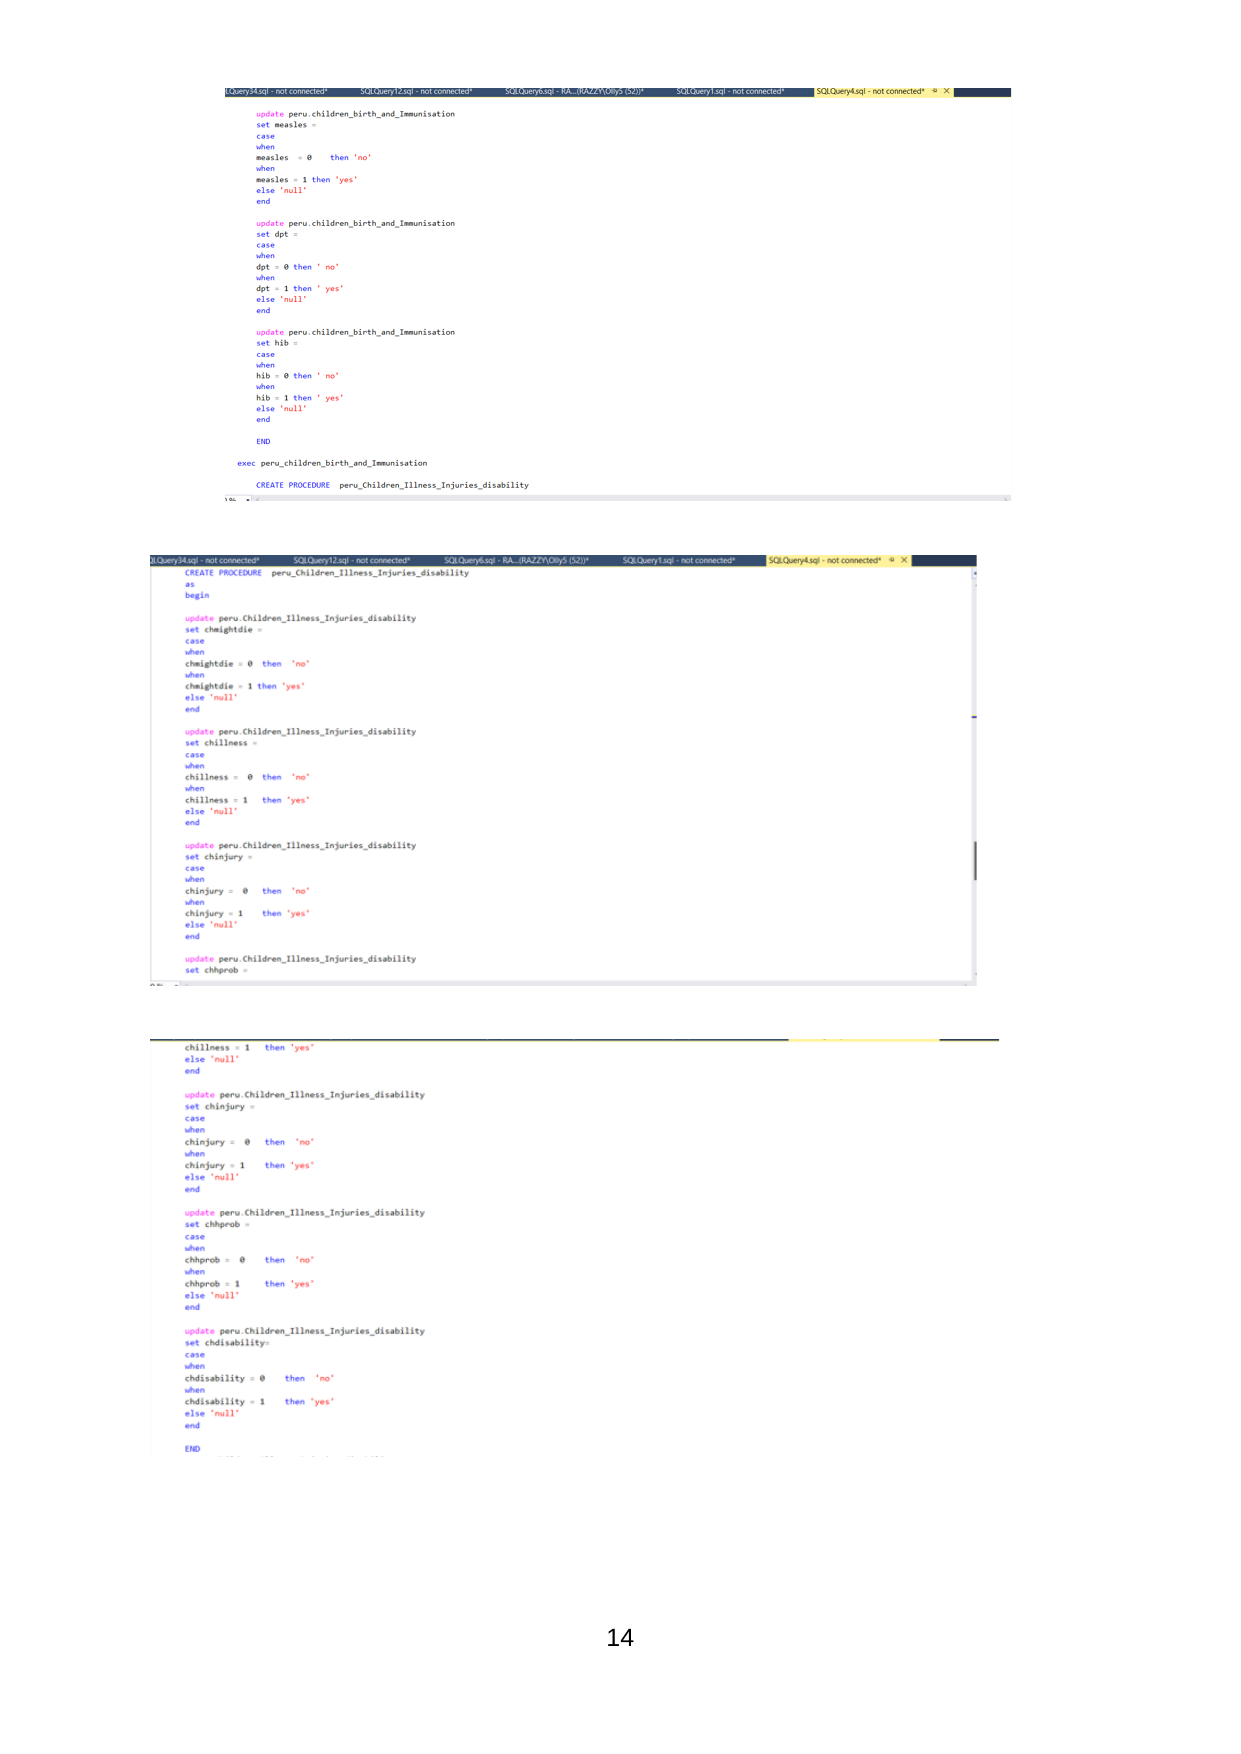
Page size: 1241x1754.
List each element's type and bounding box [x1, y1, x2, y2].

picture [150, 1039, 1000, 1457]
picture [225, 88, 1012, 501]
picture [150, 555, 977, 986]
